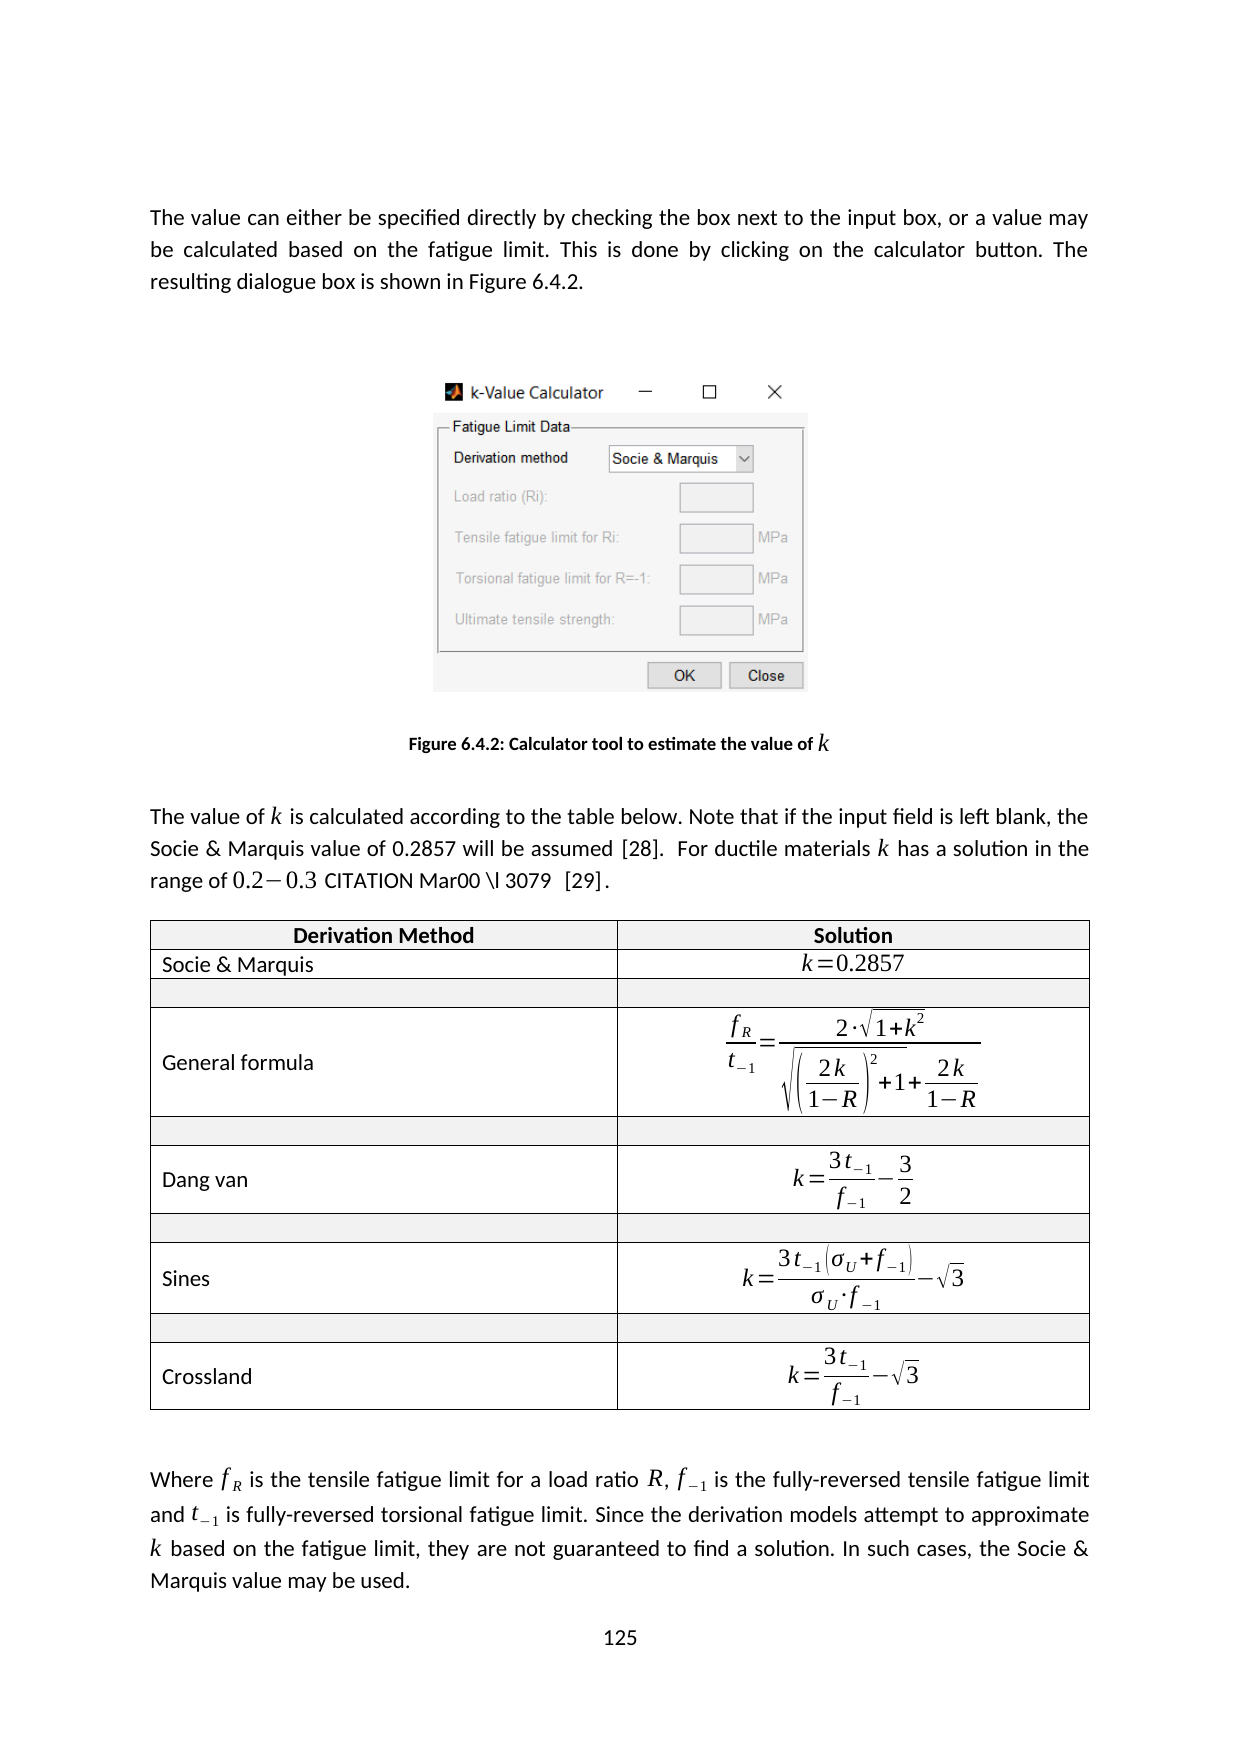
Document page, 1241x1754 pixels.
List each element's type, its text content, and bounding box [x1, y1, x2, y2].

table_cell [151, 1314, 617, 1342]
text Where is the tensile fatigue limit for a load ratio , is the fully-reversed tensile fatigue limit and is fully-reversed torsional fatigue limit. Since the derivation models attempt to approximate based on the fatigue limit, they are not guaranteed to find a solution. In such cases, the Socie & Marquis value may be used. [150, 1463, 1090, 1594]
text The value of is calculated according to the table below. Note that if the input field is left blank, the Socie & Marquis value of 0.2857 will be assumed. For ductile materials has a solution in the range of . [150, 373, 1090, 895]
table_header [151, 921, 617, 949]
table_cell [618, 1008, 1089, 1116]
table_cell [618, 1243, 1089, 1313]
picture [433, 372, 808, 692]
text The value can either be specified directly by checking the box next to the input box, or a value may be calculated based on the fatigue limit. This is done by clicking on the calculator button. The resulting dialogue box is shown in Figure 6.4.2. [150, 203, 1090, 295]
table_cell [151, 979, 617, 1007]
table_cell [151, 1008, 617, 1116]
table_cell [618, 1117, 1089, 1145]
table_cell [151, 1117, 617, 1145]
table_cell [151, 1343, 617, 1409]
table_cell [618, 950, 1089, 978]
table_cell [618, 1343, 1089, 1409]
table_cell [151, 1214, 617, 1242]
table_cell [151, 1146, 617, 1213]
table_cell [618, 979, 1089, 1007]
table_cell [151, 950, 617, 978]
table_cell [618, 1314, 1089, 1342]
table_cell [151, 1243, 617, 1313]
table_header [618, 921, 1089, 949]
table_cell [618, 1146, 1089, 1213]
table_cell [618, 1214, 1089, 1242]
